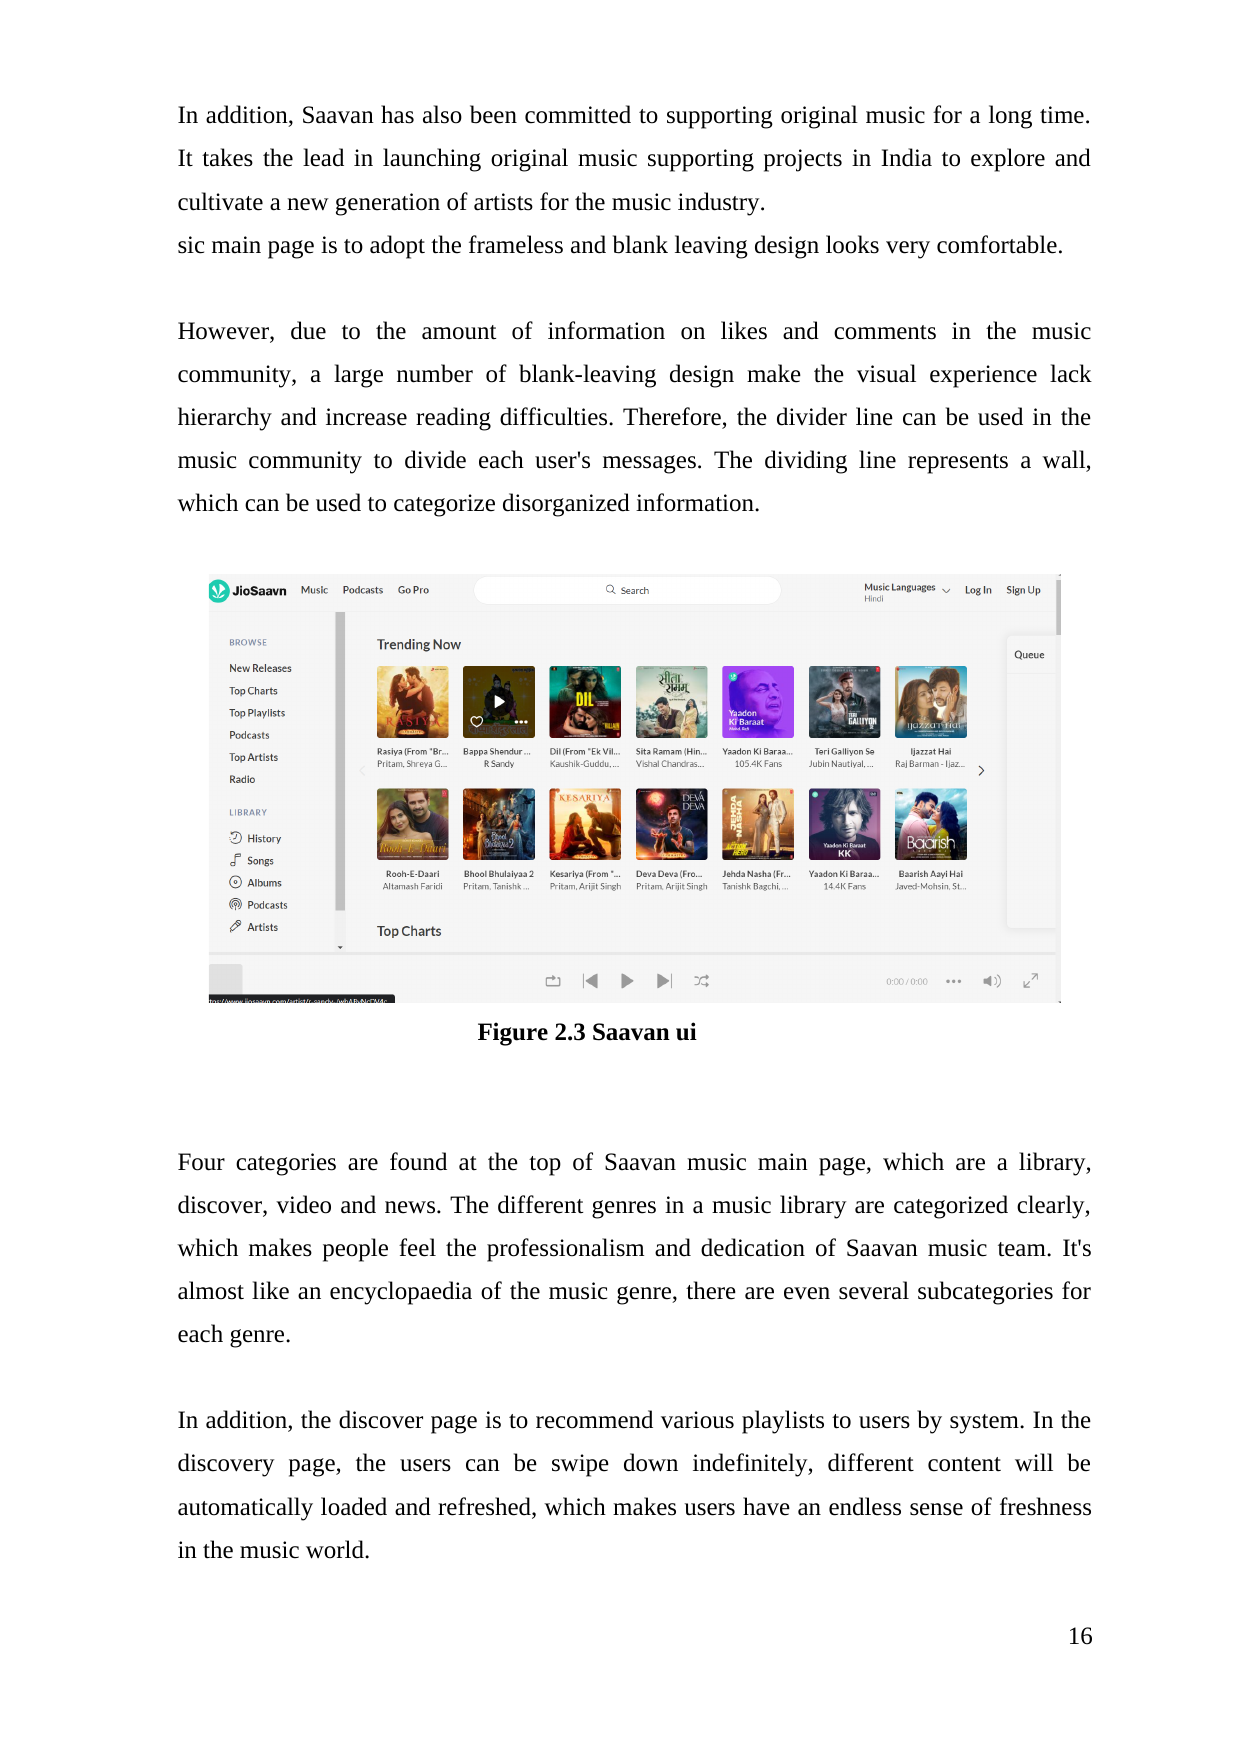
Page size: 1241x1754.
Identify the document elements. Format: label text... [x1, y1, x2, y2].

text However, due to the amount of information on likes and comments in the music community, a large number of blank-leaving design make the visual experience lack hierarchy and increase reading difficulties. Therefore, the divider line can be used in the music community to divide each user's messages. The dividing line represents a wall, which can be used to categorize disorganized information. [177, 316, 1092, 517]
text In addition, the discover page is to recommend various playlists to users by system. In the discovery page, the users can be swipe down indefinitely, different content will be automatically loaded and refreshed, which makes users have an endless sense of freshness in the music world. [177, 1405, 1092, 1563]
picture [208, 574, 1061, 1003]
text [177, 100, 1092, 215]
text Figure 2.3 Saavan ui [477, 1017, 1092, 1046]
text Four categories are found at the top of Saavan music main page, which are a library, discover, video and news. The different genres in a music library are categorized clearly, which makes people feel the professionalism and dedication of Saavan music team. It's almost like an encyclopaedia of the music genre, there are even several subcategories for each genre. [177, 1147, 1092, 1348]
text sic main page is to adopt the frameless and blank leaving design looks very comfortable. [177, 230, 1092, 258]
